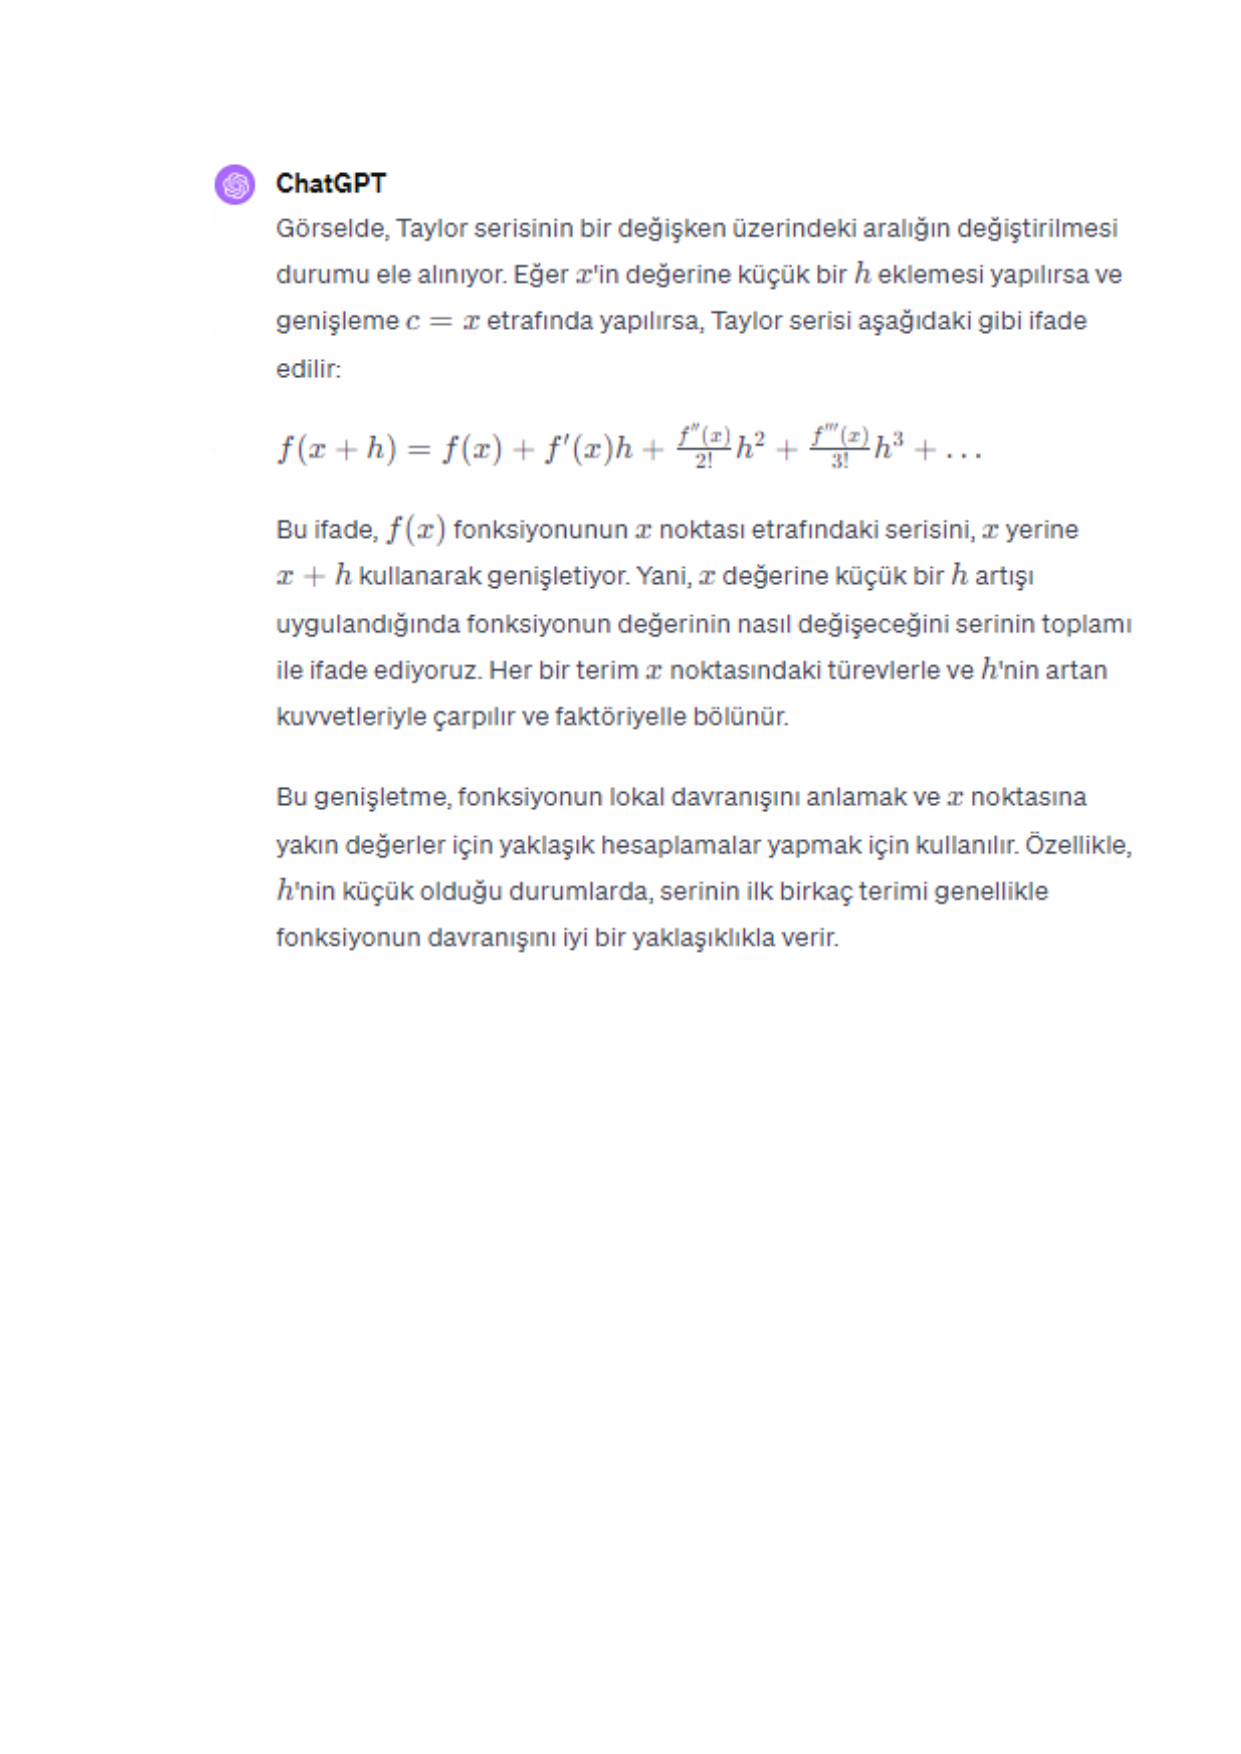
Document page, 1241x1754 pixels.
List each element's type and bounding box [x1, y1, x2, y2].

picture [147, 147, 1190, 1029]
